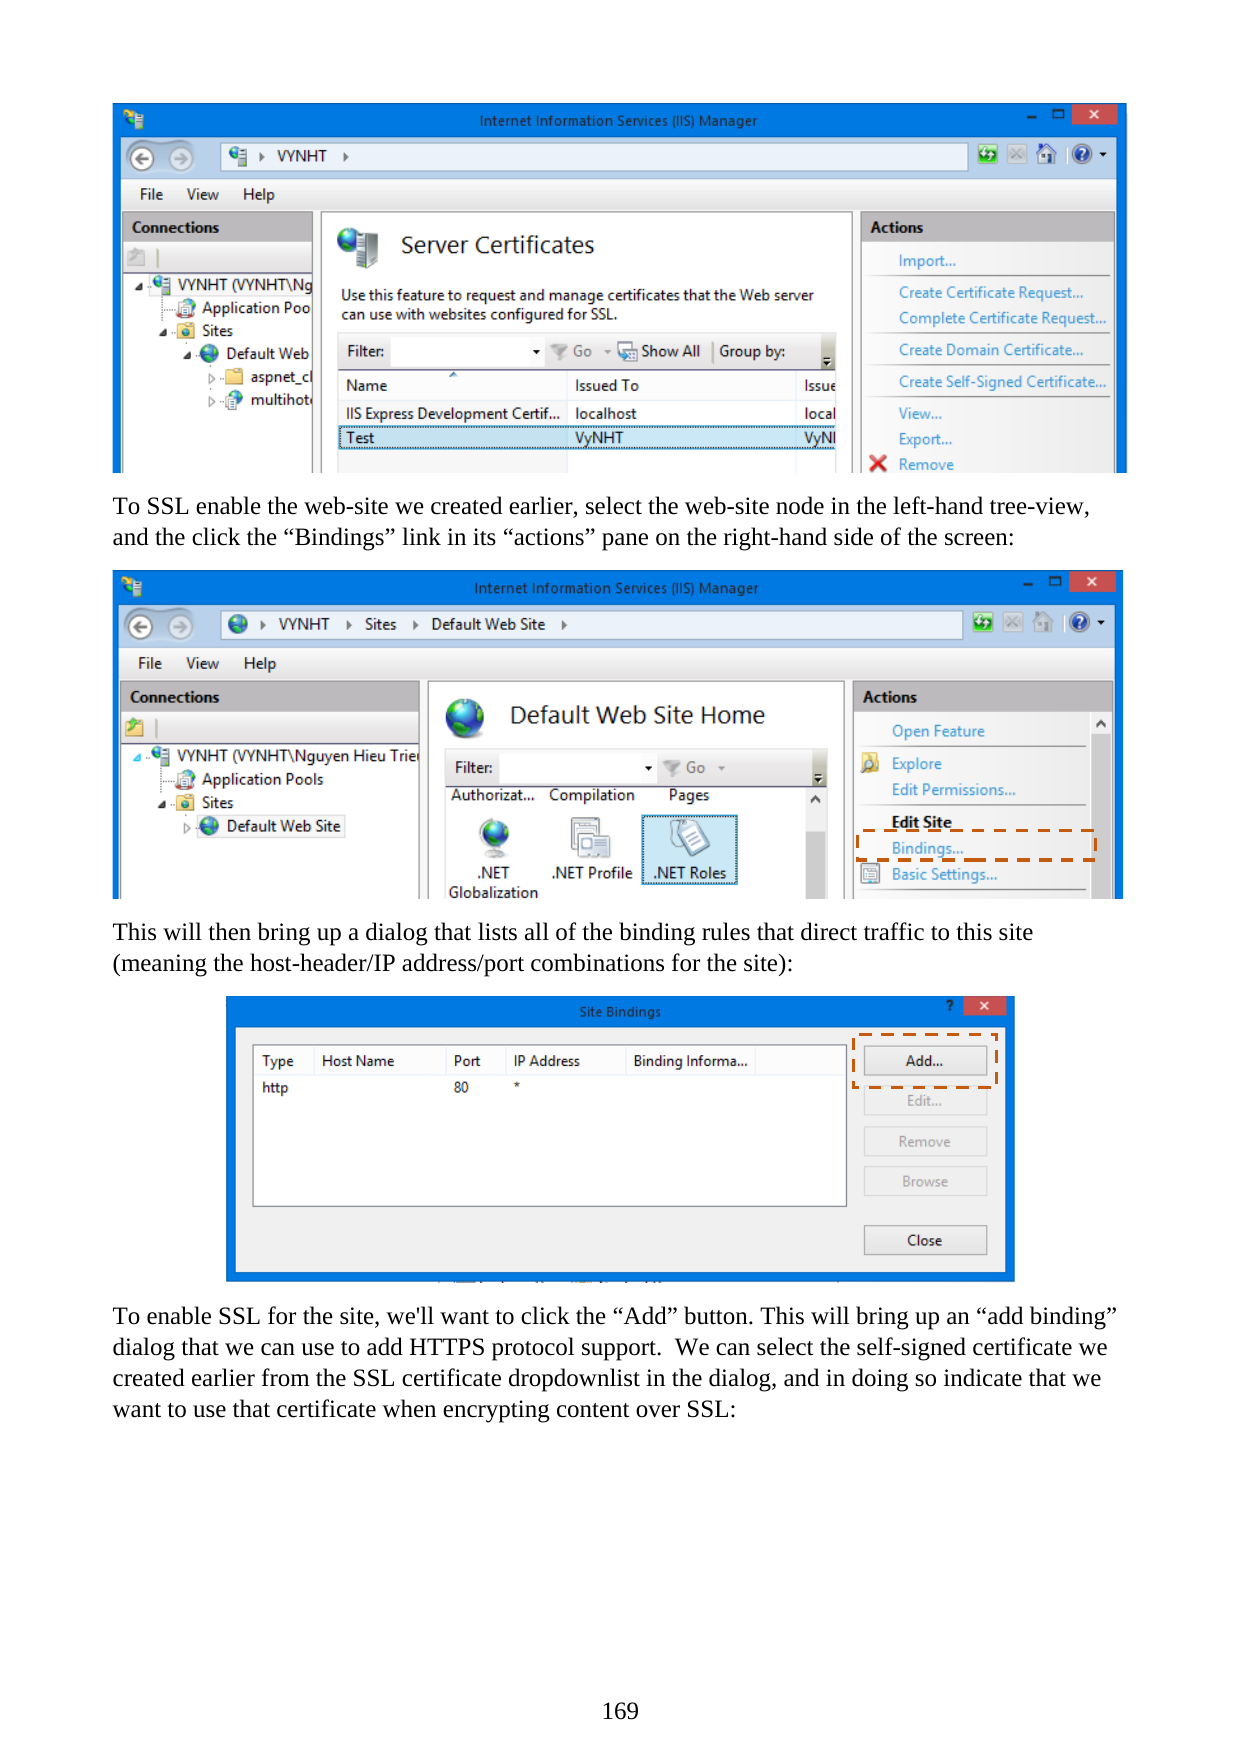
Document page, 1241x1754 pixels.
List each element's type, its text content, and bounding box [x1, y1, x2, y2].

text This will then bring up a dialog that lists all of the binding rules that direct traffic to this site (meaning the host-header/IP address/port combinations for the site): [112, 917, 1128, 977]
text To enable SSL for the site, we'll want to click the “Add” button. This will bring up an “add binding” dialog that we can use to add HTTPS protocol support. We can select the self-signed certificate we created earlier from the SSL certificate dropdownlist in the dialog, and in doing so indicate that we want to use that certificate when encrypting content over SSL: [112, 1301, 1128, 1423]
text To SSL enable the web-site we created earlier, select the web-site node in the left-hand tree-view, and the click the “Bindings” link in its “actions” pane on the right-hand side of the screen: [112, 491, 1128, 551]
